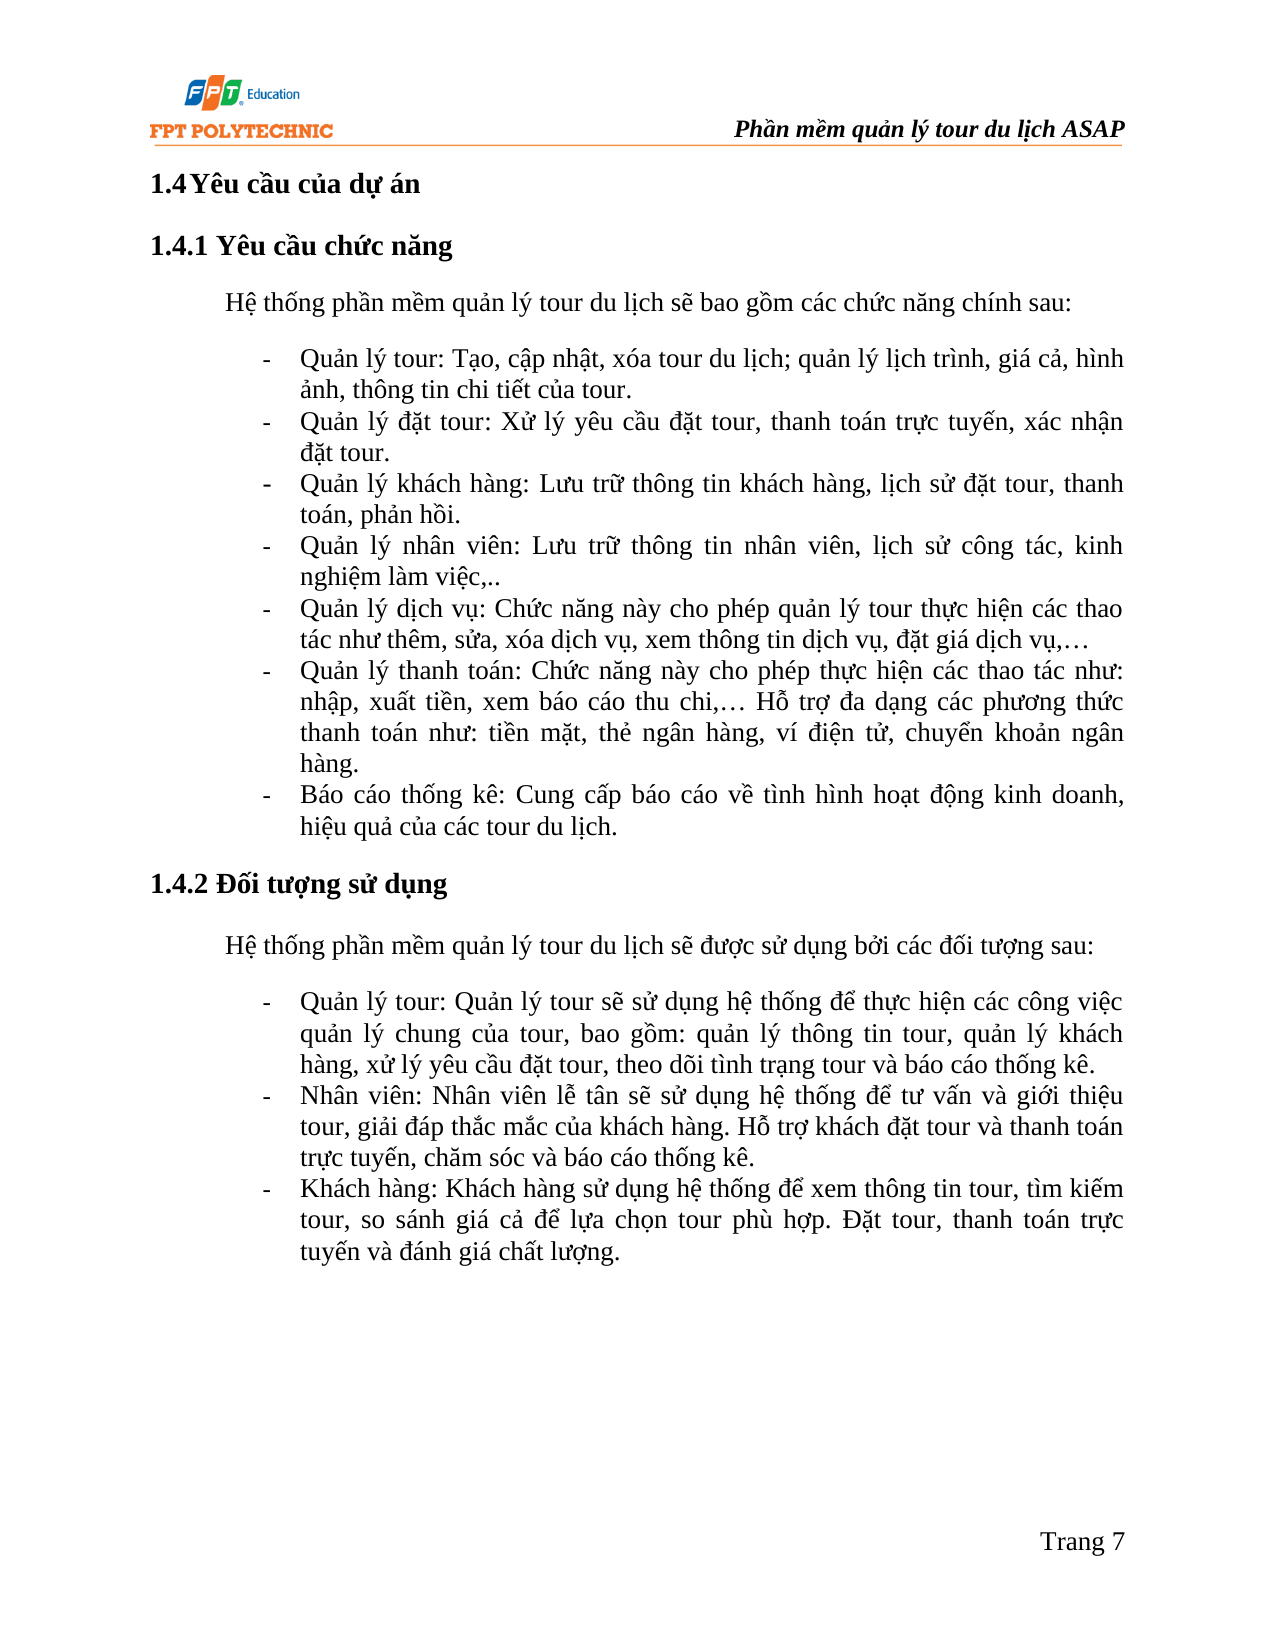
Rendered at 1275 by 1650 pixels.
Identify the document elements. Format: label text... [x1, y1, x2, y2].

text Hệ thống phần mềm quản lý tour du lịch sẽ bao gồm các chức năng chính sau: [150, 286, 1125, 317]
subtitle Yêu cầu của dự án [150, 167, 1125, 200]
text 1.4.1 Yêu cầu chức năng [150, 228, 1125, 261]
list Quản lý dịch vụ: Chức năng này cho phép quản lý tour thực hiện các thao tác như thêm, sửa, xóa dịch vụ, xem thông tin dịch vụ, đặt giá dịch vụ,… [262, 592, 1125, 654]
list Quản lý đặt tour: Xử lý yêu cầu đặt tour, thanh toán trực tuyến, xác nhận đặt tour. [262, 405, 1125, 467]
list Nhân viên: Nhân viên lễ tân sẽ sử dụng hệ thống để tư vấn và giới thiệu tour, giải đáp thắc mắc của khách hàng. Hỗ trợ khách đặt tour và thanh toán trực tuyến, chăm sóc và báo cáo thống kê. [262, 1079, 1125, 1172]
list Quản lý thanh toán: Chức năng này cho phép thực hiện các thao tác như: nhập, xuất tiền, xem báo cáo thu chi,… Hỗ trợ đa dạng các phương thức thanh toán như: tiền mặt, thẻ ngân hàng, ví điện tử, chuyển khoản ngân hàng. [262, 654, 1125, 778]
picture [150, 75, 333, 138]
list Quản lý nhân viên: Lưu trữ thông tin nhân viên, lịch sử công tác, kinh nghiệm làm việc,.. [262, 529, 1125, 592]
text 1.4.2 Đối tượng sử dụng [150, 866, 1125, 899]
list Báo cáo thống kê: Cung cấp báo cáo về tình hình hoạt động kinh doanh, hiệu quả của các tour du lịch. [262, 778, 1125, 841]
list Quản lý tour: Tạo, cập nhật, xóa tour du lịch; quản lý lịch trình, giá cả, hình ảnh, thông tin chi tiết của tour. [262, 342, 1125, 405]
list Quản lý tour: Quản lý tour sẽ sử dụng hệ thống để thực hiện các công việc quản lý chung của tour, bao gồm: quản lý thông tin tour, quản lý khách hàng, xử lý yêu cầu đặt tour, theo dõi tình trạng tour và báo cáo thống kê. [262, 986, 1125, 1079]
list Khách hàng: Khách hàng sử dụng hệ thống để xem thông tin tour, tìm kiếm tour, so sánh giá cả để lựa chọn tour phù hợp. Đặt tour, thanh toán trực tuyến và đánh giá chất lượng. [262, 1172, 1125, 1266]
text Hệ thống phần mềm quản lý tour du lịch sẽ được sử dụng bởi các đối tượng sau: [150, 927, 1125, 961]
list Quản lý khách hàng: Lưu trữ thông tin khách hàng, lịch sử đặt tour, thanh toán, phản hồi. [262, 467, 1125, 529]
